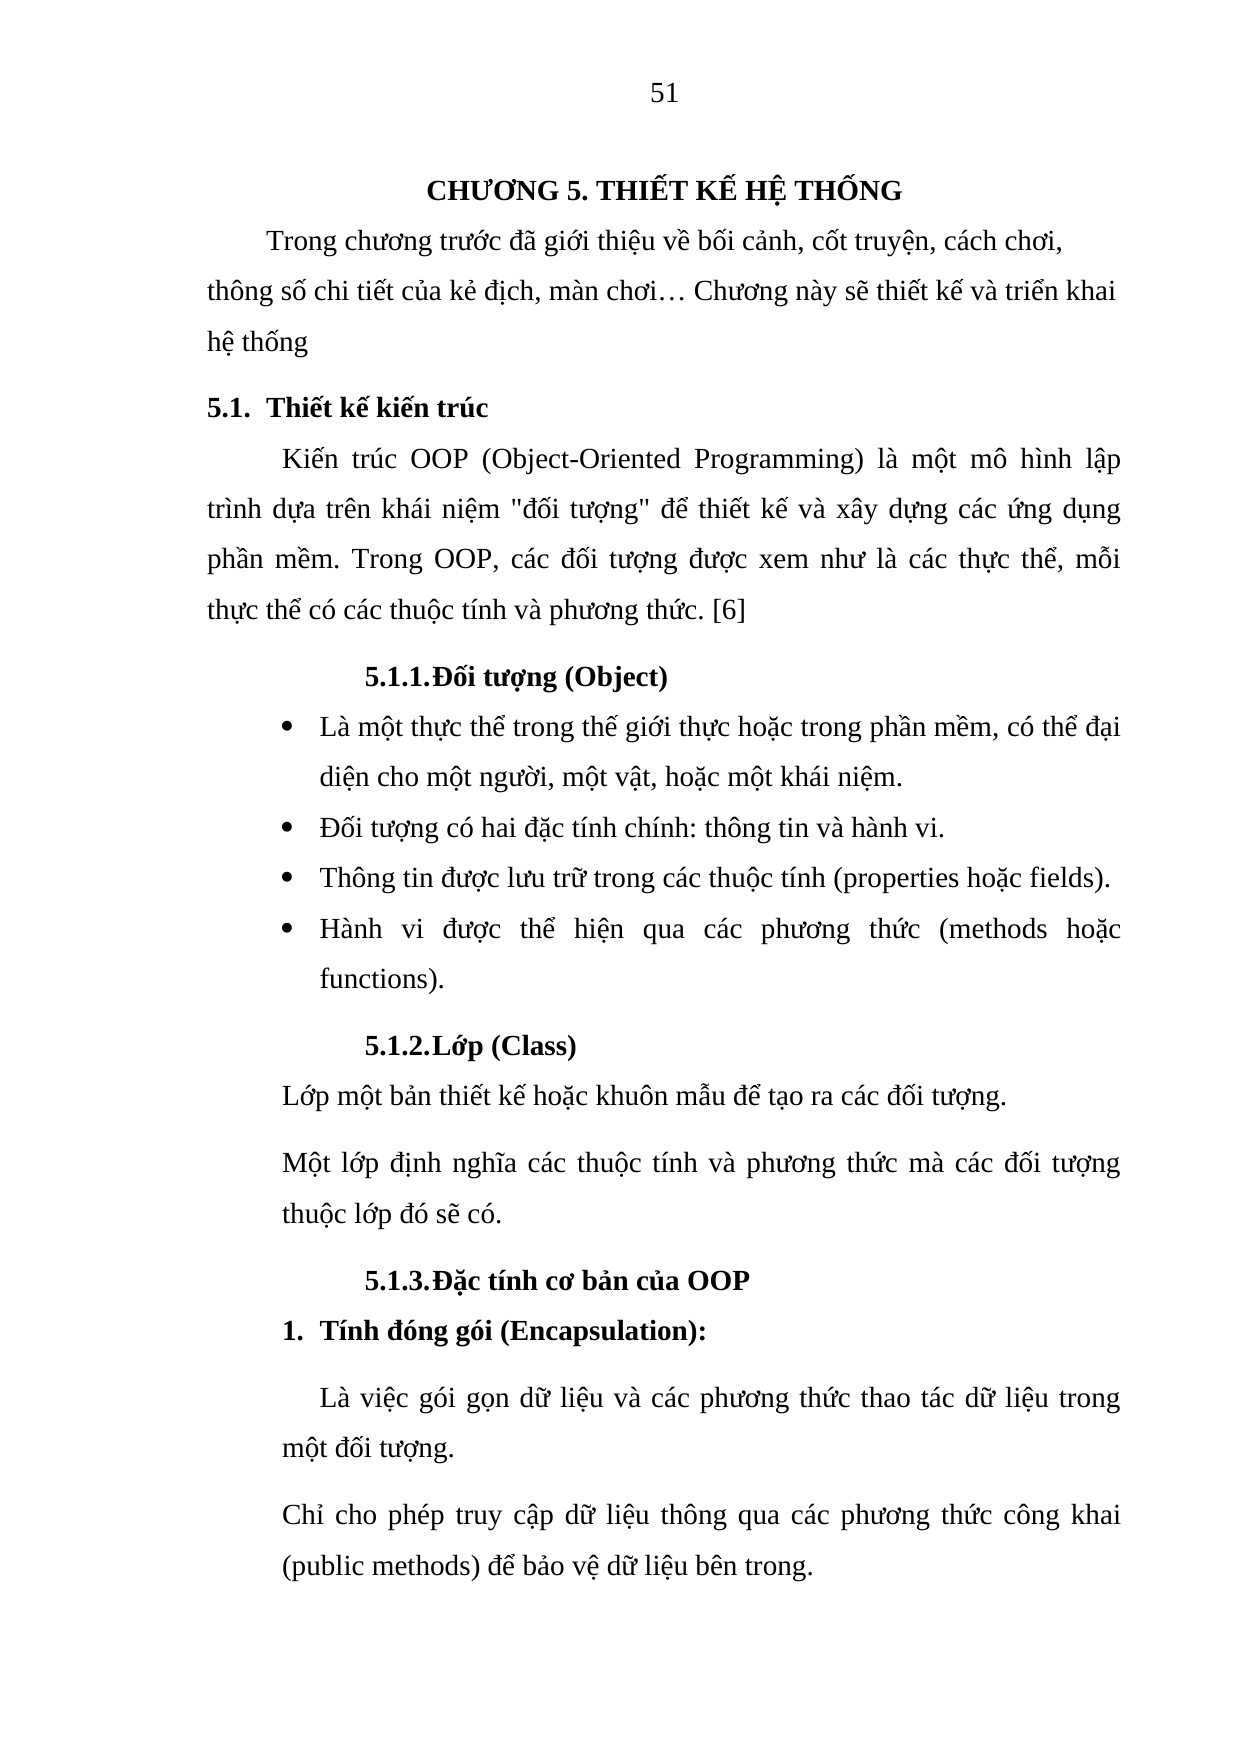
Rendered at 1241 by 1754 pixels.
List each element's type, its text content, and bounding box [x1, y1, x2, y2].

list Là một thực thể trong thế giới thực hoặc trong phần mềm, có thể đại diện cho một người, một vật, hoặc một khái niệm. [282, 709, 1122, 793]
subtitle Đặc tính cơ bản của OOP [364, 1263, 1122, 1296]
text Kiến trúc OOP (Object-Oriented Programming) là một mô hình lập trình dựa trên khái niệm "đối tượng" để thiết kế và xây dựng các ứng dụng phần mềm. Trong OOP, các đối tượng được xem như là các thực thể, mỗi thực thể có các thuộc tính và phương thức. [207, 441, 1122, 625]
subtitle Đối tượng (Object) [364, 659, 1122, 692]
text Lớp một bản thiết kế hoặc khuôn mẫu để tạo ra các đối tượng. [282, 1078, 1122, 1112]
list Hành vi được thể hiện qua các phương thức (methods hoặc functions). [282, 911, 1122, 995]
list Thông tin được lưu trữ trong các thuộc tính (properties hoặc fields). [282, 860, 1122, 894]
text Là việc gói gọn dữ liệu và các phương thức thao tác dữ liệu trong một đối tượng. [282, 1380, 1122, 1464]
subtitle THIẾT KẾ HỆ THỐNG [207, 173, 1122, 206]
text Một lớp định nghĩa các thuộc tính và phương thức mà các đối tượng thuộc lớp đó sẽ có. [282, 1145, 1122, 1229]
list Đối tượng có hai đặc tính chính: thông tin và hành vi. [282, 810, 1122, 843]
subtitle Thiết kế kiến trúc [207, 391, 1122, 424]
text Trong chương trước đã giới thiệu về bối cảnh, cốt truyện, cách chơi, thông số chi tiết của kẻ địch, màn chơi… Chương này sẽ thiết kế và triển khai hệ thống [207, 223, 1122, 357]
subtitle Lớp (Class) [364, 1028, 1122, 1062]
list Tính đóng gói (Encapsulation): [282, 1313, 1122, 1347]
text Chỉ cho phép truy cập dữ liệu thông qua các phương thức công khai (public methods) để bảo vệ dữ liệu bên trong. [282, 1497, 1122, 1581]
